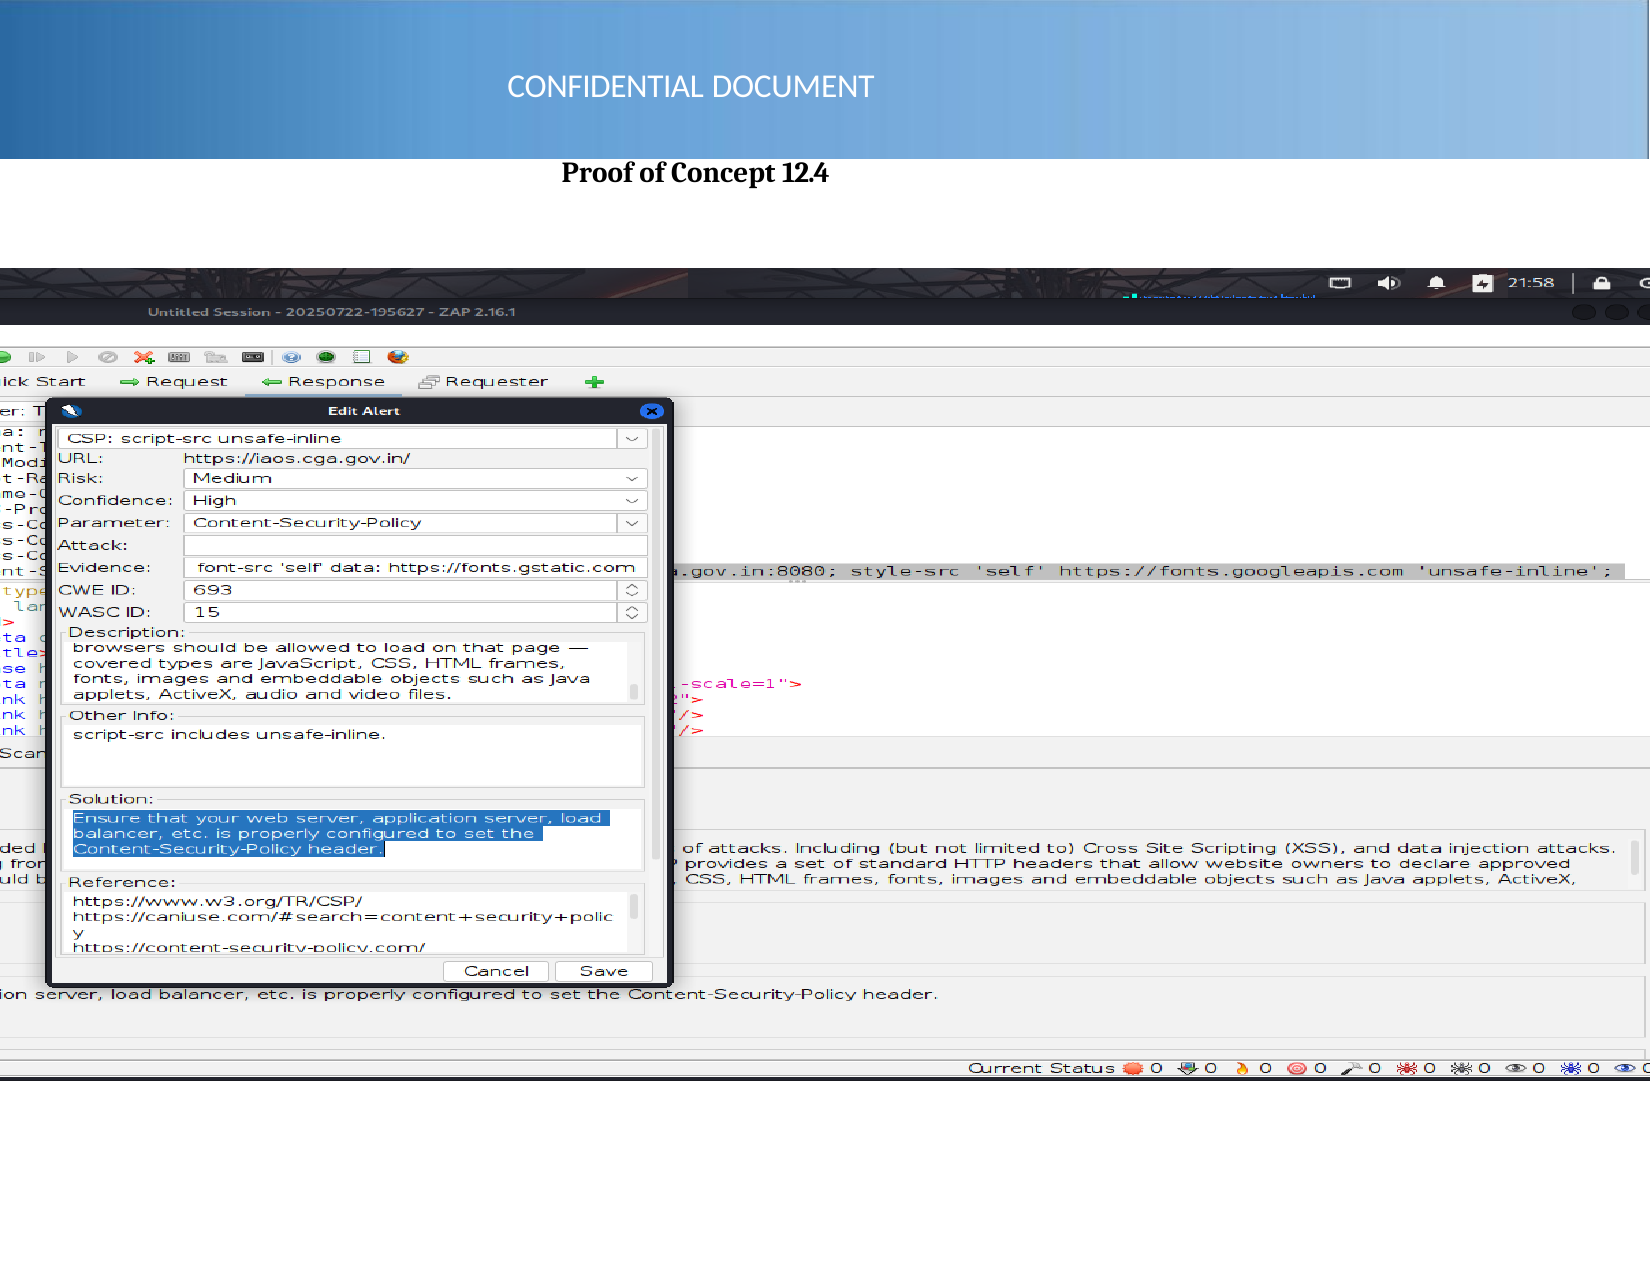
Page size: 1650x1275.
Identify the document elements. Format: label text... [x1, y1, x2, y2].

picture [0, 0, 1649, 159]
picture [0, 268, 1650, 1081]
text Proof of Concept 12.4 [150, 156, 1242, 190]
